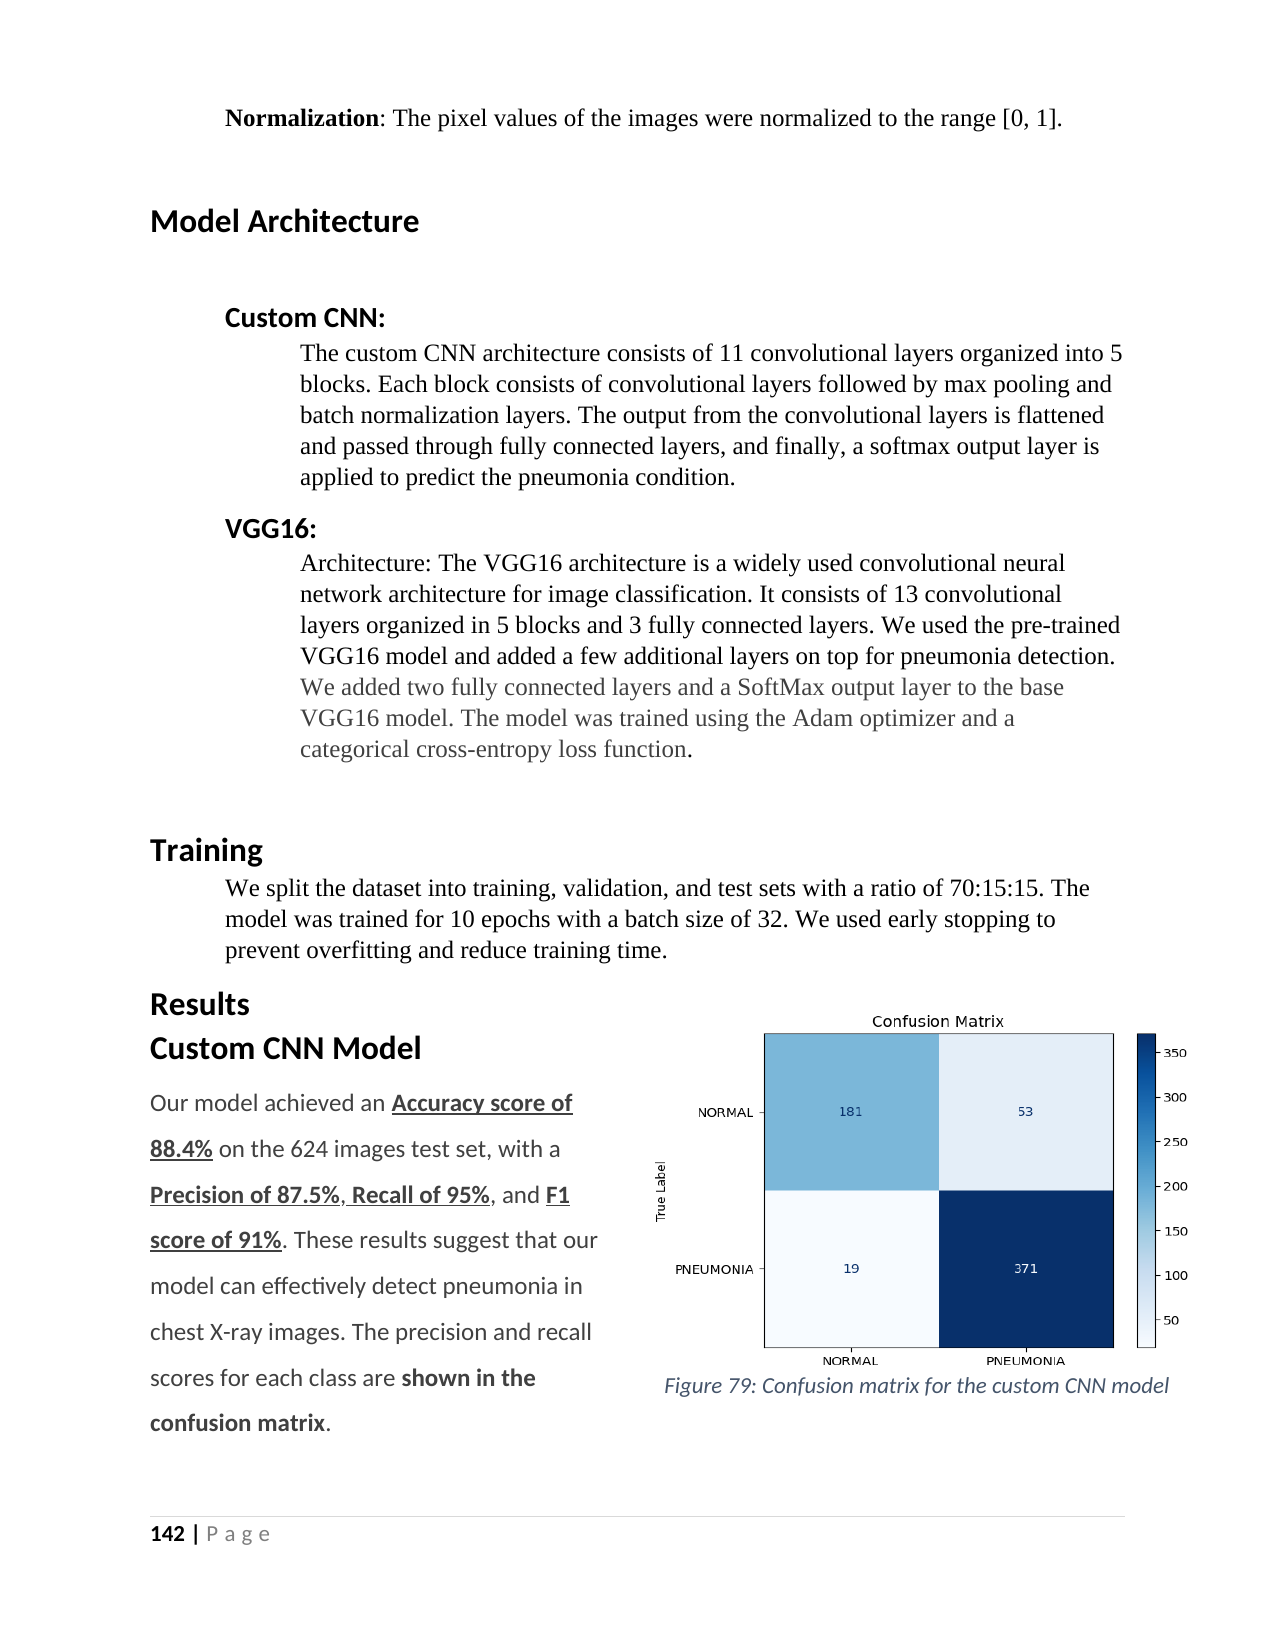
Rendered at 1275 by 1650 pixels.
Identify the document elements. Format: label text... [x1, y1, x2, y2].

text Custom CNN: [225, 299, 1125, 335]
text Architecture: The VGG16 architecture is a widely used convolutional neural network architecture for image classification. It consists of 13 convolutional layers organized in 5 blocks and 3 fully connected layers. We used the pre-trained VGG16 model and added a few additional layers on top for pneumonia detection. We added two fully connected layers and a SoftMax output layer to the base VGG16 model. The model was trained using the Adam optimizer and a categorical cross-entropy loss function. [300, 548, 1125, 763]
text The custom CNN architecture consists of 11 convolutional layers organized into 5 blocks. Each block consists of convolutional layers followed by max pooling and batch normalization layers. The output from the convolutional layers is flattened and passed through fully connected layers, and finally, a softmax output layer is applied to predict the pneumonia condition. [300, 338, 1125, 491]
text Results [150, 983, 1125, 1023]
text We split the dataset into training, validation, and test sets with a ratio of 70:15:15. The model was trained for 10 epochs with a batch size of 32. We used early stopping to prevent overfitting and reduce training time. [225, 873, 1125, 964]
text Our model achieved an Accuracy score of 88.4% on the 624 images test set, with a Precision of 87.5%, Recall of 95%, and F1 score of 91%. These results suggest that our model can effectively detect pneumonia in chest X-ray images. The precision and recall scores for each class are shown in the confusion matrix. [150, 1087, 1125, 1438]
text VGG16: [225, 510, 1125, 545]
text Normalization: The pixel values of the images were normalized to the range [0, 1]. [225, 103, 1125, 132]
picture [647, 1006, 1193, 1388]
text Model Architecture [150, 200, 1125, 241]
text Custom CNN Model [150, 1027, 647, 1067]
text Training [150, 829, 1125, 870]
